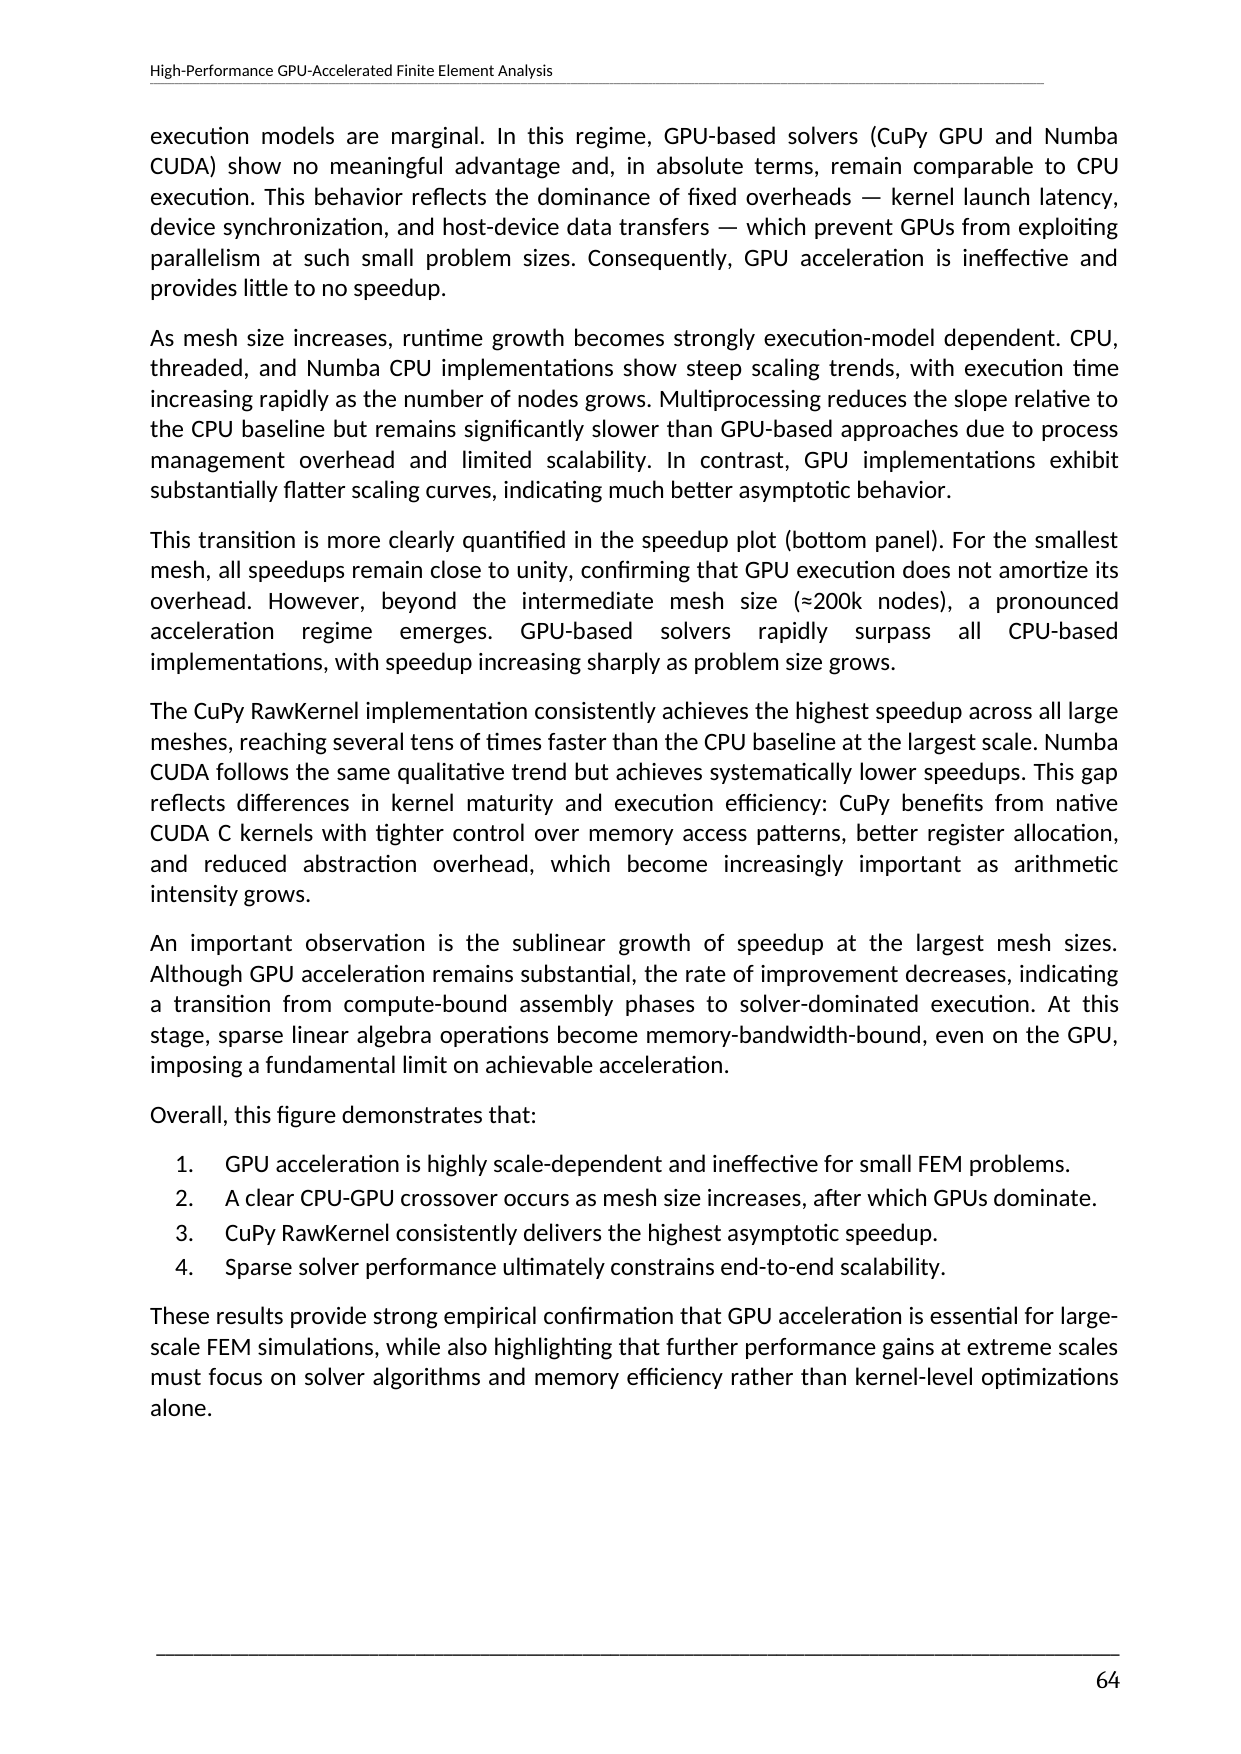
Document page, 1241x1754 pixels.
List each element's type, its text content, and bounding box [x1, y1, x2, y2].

text As mesh size increases, runtime growth becomes strongly execution-model dependent. CPU, threaded, and Numba CPU implementations show steep scaling trends, with execution time increasing rapidly as the number of nodes grows. Multiprocessing reduces the slope relative to the CPU baseline but remains significantly slower than GPU-based approaches due to process management overhead and limited scalability. In contrast, GPU implementations exhibit substantially flatter scaling curves, indicating much better asymptotic behavior. [150, 322, 1120, 505]
list A clear CPU-GPU crossover occurs as mesh size increases, after which GPUs dominate. [175, 1182, 1120, 1213]
list Sparse solver performance ultimately constrains end-to-end scalability. [175, 1251, 1120, 1281]
text An important observation is the sublinear growth of speedup at the largest mesh sizes. Although GPU acceleration remains substantial, the rate of improvement decreases, indicating a transition from compute-bound assembly phases to solver-dominated execution. At this stage, sparse linear algebra operations become memory-bandwidth-bound, even on the GPU, imposing a fundamental limit on achievable acceleration. [150, 927, 1120, 1080]
text Overall, this figure demonstrates that: [150, 1099, 1120, 1129]
text This transition is more clearly quantified in the speedup plot (bottom panel). For the smallest mesh, all speedups remain close to unity, confirming that GPU execution does not amortize its overhead. However, beyond the intermediate mesh size (≈200k nodes), a pronounced acceleration regime emerges. GPU-based solvers rapidly surpass all CPU-based implementations, with speedup increasing sharply as problem size grows. [150, 524, 1120, 676]
list GPU acceleration is highly scale-dependent and ineffective for small FEM problems. [175, 1148, 1120, 1179]
text These results provide strong empirical confirmation that GPU acceleration is essential for large-scale FEM simulations, while also highlighting that further performance gains at extreme scales must focus on solver algorithms and memory efficiency rather than kernel-level optimizations alone. [150, 1300, 1120, 1422]
list CuPy RawKernel consistently delivers the highest asymptotic speedup. [175, 1217, 1120, 1247]
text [150, 120, 1120, 303]
text The CuPy RawKernel implementation consistently achieves the highest speedup across all large meshes, reaching several tens of times faster than the CPU baseline at the largest scale. Numba CUDA follows the same qualitative trend but achieves systematically lower speedups. This gap reflects differences in kernel maturity and execution efficiency: CuPy benefits from native CUDA C kernels with tighter control over memory access patterns, better register allocation, and reduced abstraction overhead, which become increasingly important as arithmetic intensity grows. [150, 695, 1120, 909]
